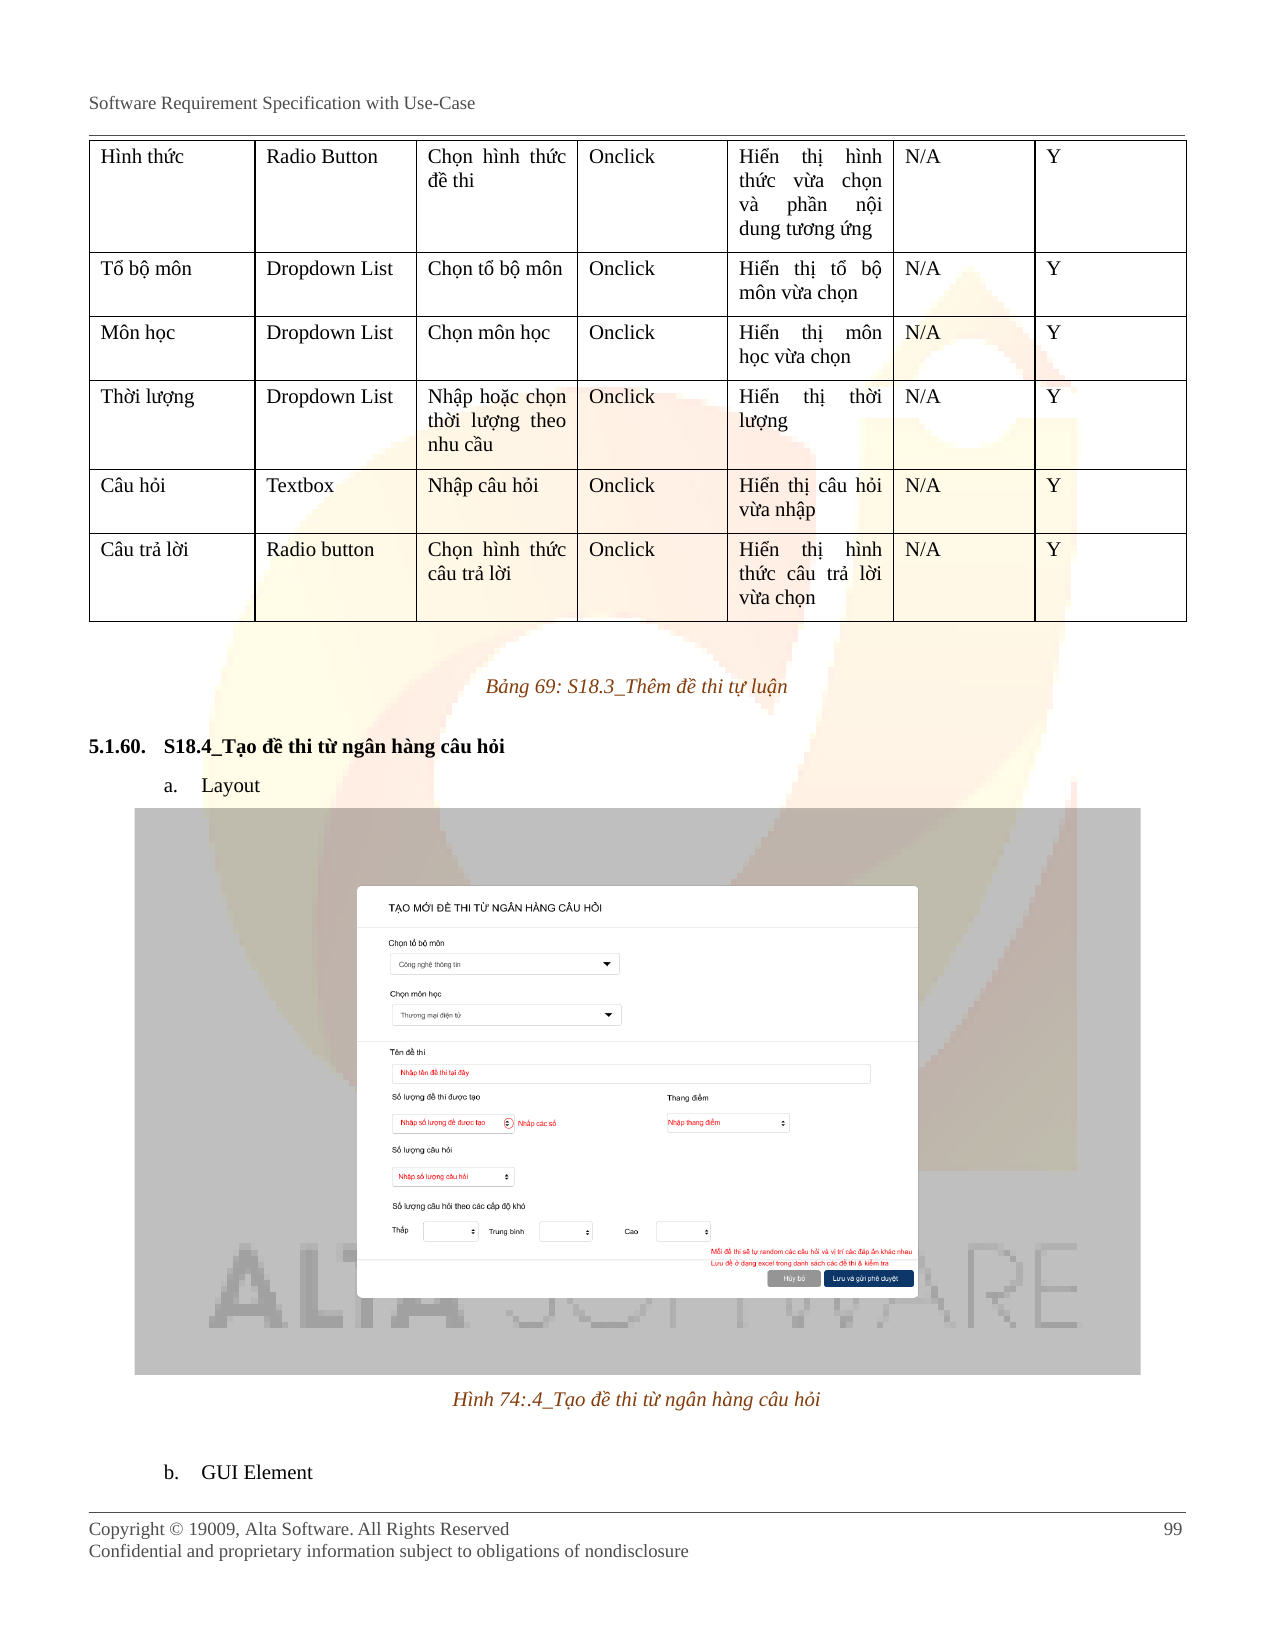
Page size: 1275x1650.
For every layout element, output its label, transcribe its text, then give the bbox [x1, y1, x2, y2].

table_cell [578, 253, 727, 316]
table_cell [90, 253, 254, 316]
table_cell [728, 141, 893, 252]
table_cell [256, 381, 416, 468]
list GUI Element [163, 1460, 1186, 1484]
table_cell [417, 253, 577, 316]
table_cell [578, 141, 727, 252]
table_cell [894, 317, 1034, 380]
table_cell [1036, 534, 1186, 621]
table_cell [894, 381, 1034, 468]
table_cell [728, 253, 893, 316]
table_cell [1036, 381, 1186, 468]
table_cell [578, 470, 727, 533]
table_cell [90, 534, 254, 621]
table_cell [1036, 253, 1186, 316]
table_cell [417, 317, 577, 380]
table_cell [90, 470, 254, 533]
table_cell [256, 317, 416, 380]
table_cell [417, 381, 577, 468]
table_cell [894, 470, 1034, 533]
text Hình 74:.4_Tạo đề thi từ ngân hàng câu hỏi [88, 1387, 1186, 1411]
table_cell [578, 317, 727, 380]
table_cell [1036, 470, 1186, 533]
text Bảng 69: S18.3_Thêm đề thi tự luận [485, 673, 790, 698]
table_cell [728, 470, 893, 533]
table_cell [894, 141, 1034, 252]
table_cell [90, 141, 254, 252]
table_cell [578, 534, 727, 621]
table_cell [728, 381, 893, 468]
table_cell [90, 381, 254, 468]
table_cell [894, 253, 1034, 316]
list Layout [163, 773, 1186, 797]
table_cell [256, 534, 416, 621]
picture [134, 808, 1141, 1375]
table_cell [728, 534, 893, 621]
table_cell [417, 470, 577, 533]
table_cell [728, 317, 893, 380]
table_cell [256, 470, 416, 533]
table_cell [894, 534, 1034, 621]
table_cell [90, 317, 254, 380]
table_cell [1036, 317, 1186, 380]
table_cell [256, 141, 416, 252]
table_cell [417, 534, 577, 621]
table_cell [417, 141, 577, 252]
subtitle S18.4_Tạo đề thi từ ngân hàng câu hỏi [88, 733, 1186, 758]
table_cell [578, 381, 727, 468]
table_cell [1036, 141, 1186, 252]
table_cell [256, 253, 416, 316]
